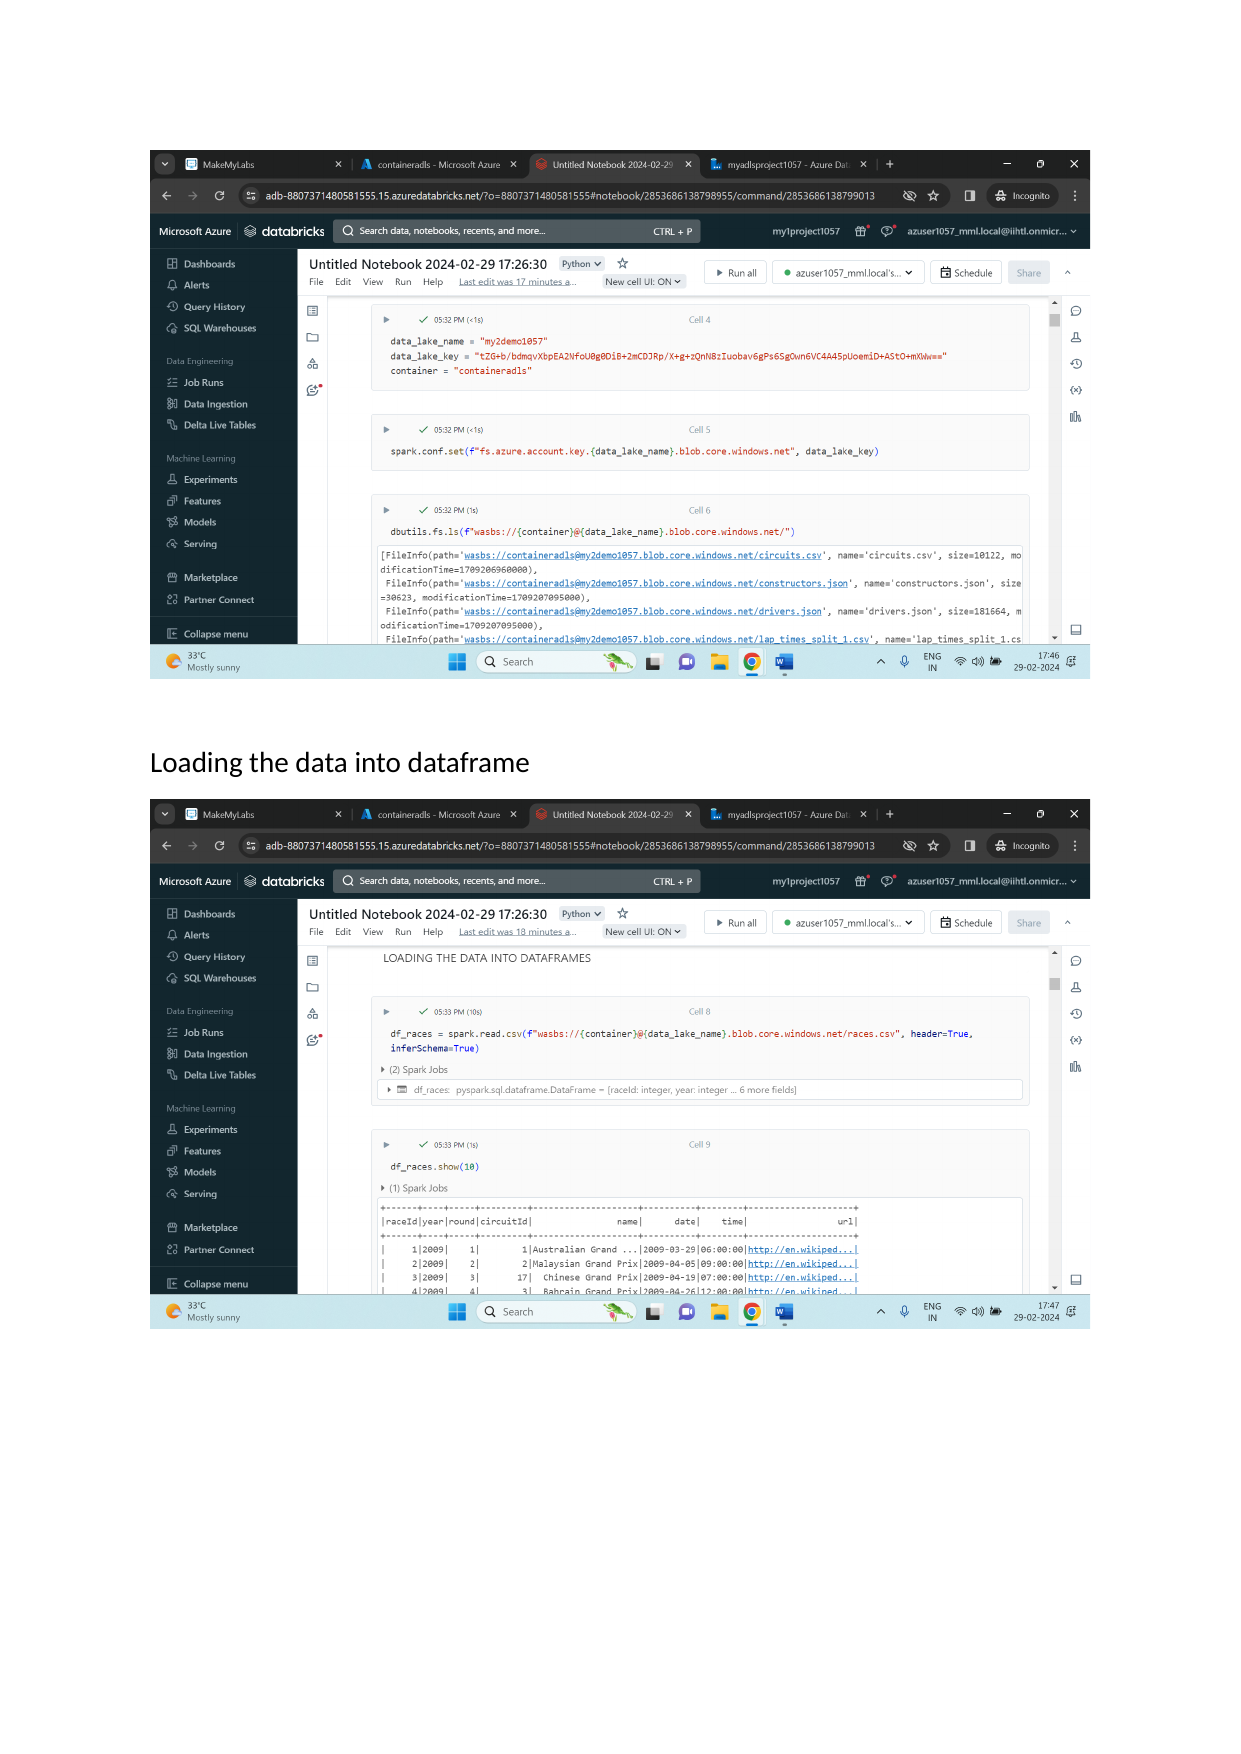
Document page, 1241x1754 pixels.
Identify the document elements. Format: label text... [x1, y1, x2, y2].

text Loading the data into dataframe [150, 744, 1090, 780]
picture [150, 150, 1091, 679]
picture [150, 799, 1091, 1329]
